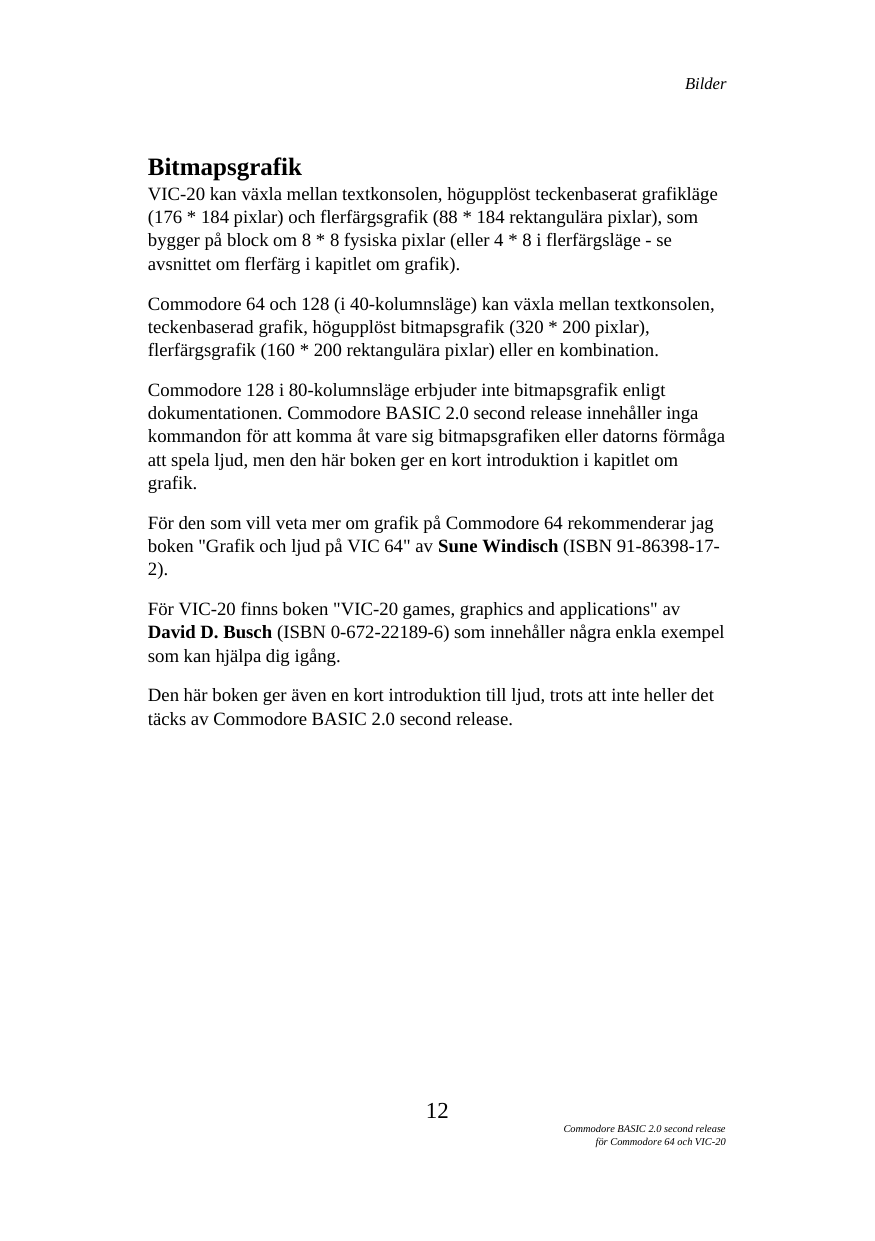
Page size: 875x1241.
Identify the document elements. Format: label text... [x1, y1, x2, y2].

text VIC-20 kan växla mellan textkonsolen, högupplöst teckenbaserat grafikläge (176 * 184 pixlar) och flerfärgsgrafik (88 * 184 rektangulära pixlar), som bygger på block om 8 * 8 fysiska pixlar (eller 4 * 8 i flerfärgsläge - se avsnittet om flerfärg i kapitlet om grafik). [148, 183, 726, 274]
subtitle Bitmapsgrafik [148, 152, 726, 181]
text Commodore 128 i 80-kolumnsläge erbjuder inte bitmapsgrafik enligt dokumentationen. Commodore BASIC 2.0 second release innehåller inga kommandon för att komma åt vare sig bitmapsgrafiken eller datorns förmåga att spela ljud, men den här boken ger en kort introduktion i kapitlet om grafik. [148, 379, 726, 493]
text Den här boken ger även en kort introduktion till ljud, trots att inte heller det täcks av Commodore BASIC 2.0 second release. [148, 684, 726, 729]
text För den som vill veta mer om grafik på Commodore 64 rekommenderar jag boken "Grafik och ljud på VIC 64" av Sune Windisch (ISBN 91-86398-17-2). [148, 512, 726, 580]
text För VIC-20 finns boken "VIC-20 games, graphics and applications" av David D. Busch (ISBN 0-672-22189-6) som innehåller några enkla exempel som kan hjälpa dig igång. [148, 598, 726, 666]
text Commodore 64 och 128 (i 40-kolumnsläge) kan växla mellan textkonsolen, teckenbaserad grafik, högupplöst bitmapsgrafik (320 * 200 pixlar), flerfärgsgrafik (160 * 200 rektangulära pixlar) eller en kombination. [148, 292, 726, 361]
